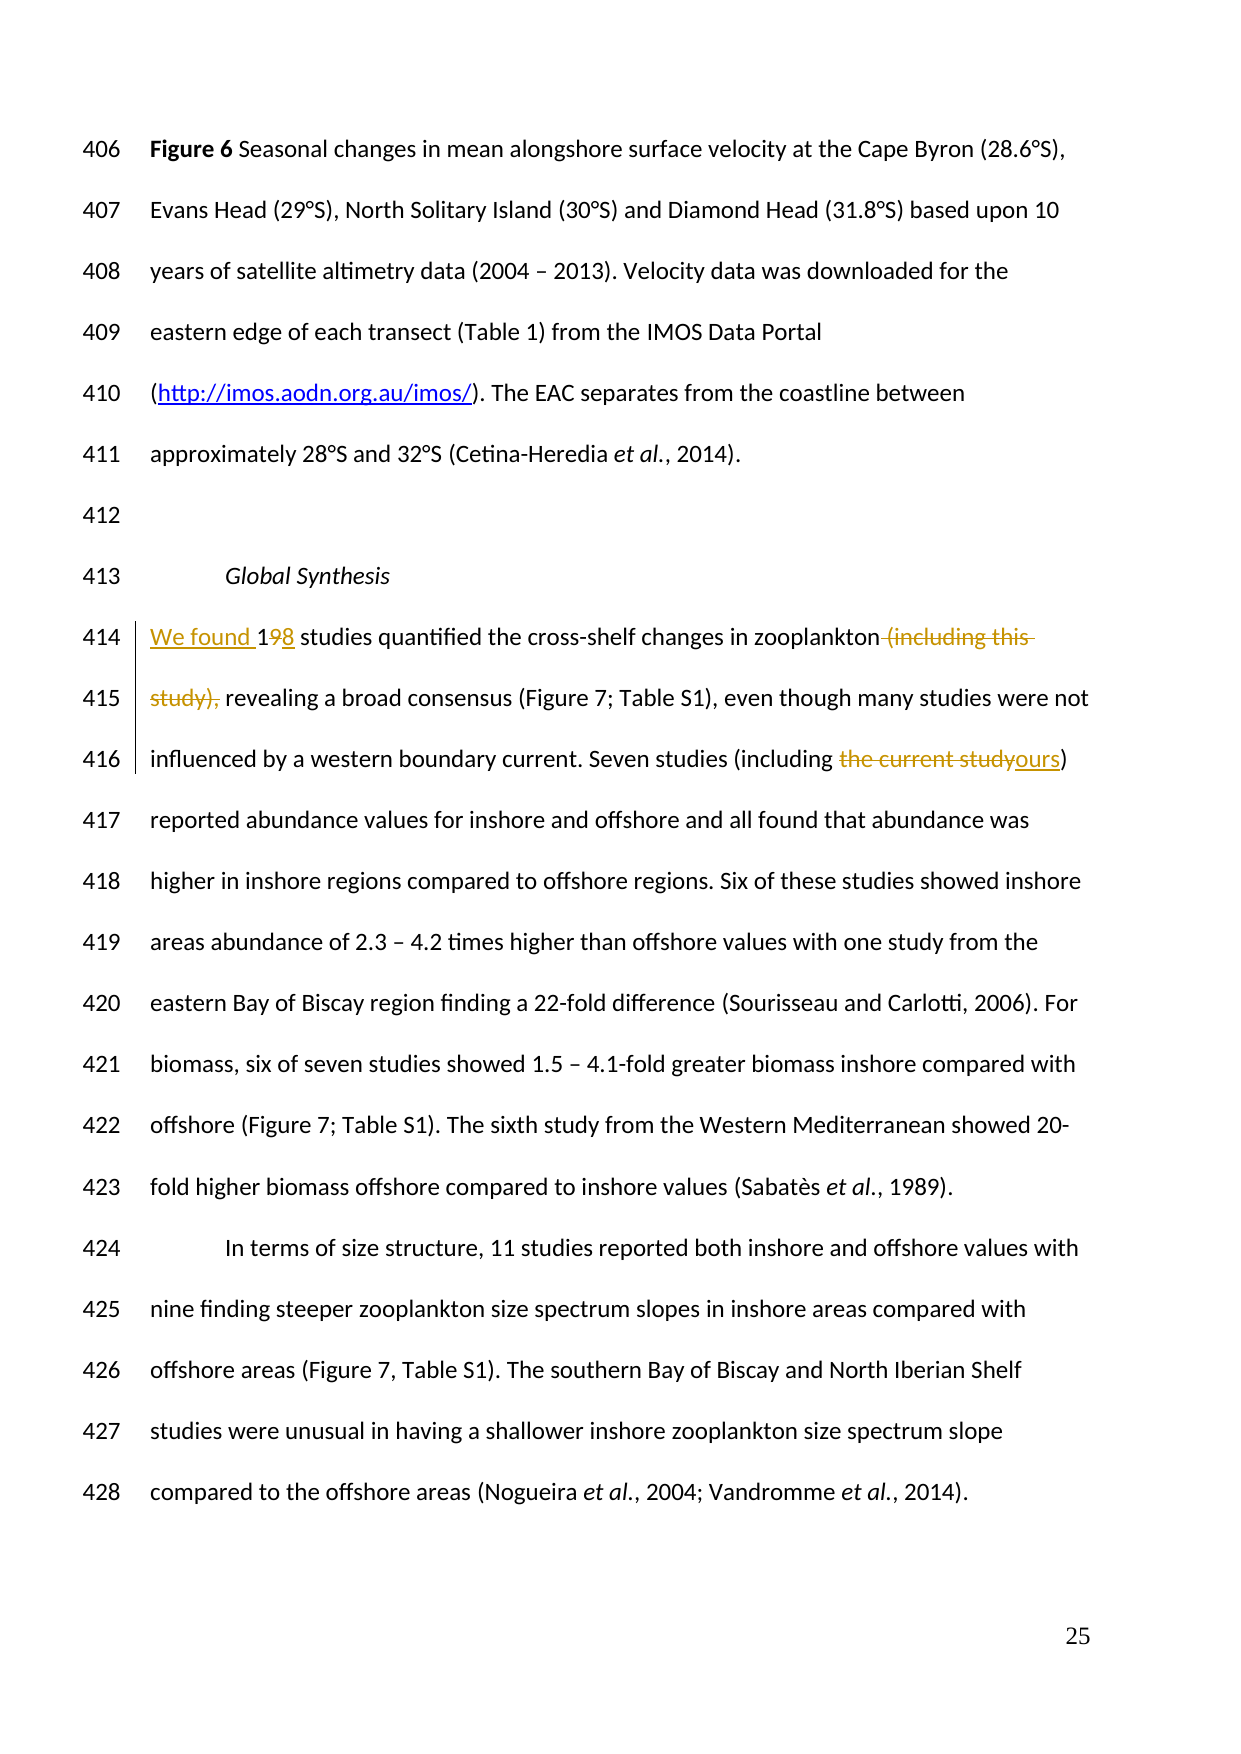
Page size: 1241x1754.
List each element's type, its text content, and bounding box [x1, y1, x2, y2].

text In terms of size structure, 11 studies reported both inshore and offshore values with nine finding steeper zooplankton size spectrum slopes in inshore areas compared with offshore areas (Figure 7, Table S1). The southern Bay of Biscay and North Iberian Shelf studies were unusual in having a shallower inshore zooplankton size spectrum slope compared to the offshore areas (Nogueira et al., 2004; Vandromme et al., 2014). [150, 1232, 1090, 1506]
text 1 studies quantified the cross-shelf changes in zooplankton revealing a broad consensus (Figure 7; Table S1), even though many studies were not influenced by a western boundary current. Seven studies (including ) reported abundance values for inshore and offshore and all found that abundance was higher in inshore regions compared to offshore regions. Six of these studies showed inshore areas abundance of 2.3 – 4.2 times higher than offshore values with one study from the eastern Bay of Biscay region finding a 22-fold difference (Sourisseau and Carlotti, 2006). For biomass, six of seven studies showed 1.5 – 4.1-fold greater biomass inshore compared with offshore (Figure 7; Table S1). The sixth study from the Western Mediterranean showed 20-fold higher biomass offshore compared to inshore values (Sabatès et al., 1989). [150, 621, 1090, 1201]
text Global Synthesis [150, 560, 1090, 591]
text Figure 6 Seasonal changes in mean alongshore surface velocity at the Cape Byron (28.6°S), Evans Head (29°S), North Solitary Island (30°S) and Diamond Head (31.8°S) based upon 10 years of satellite altimetry data (2004 – 2013). Velocity data was downloaded for the eastern edge of each transect (Table 1) from the IMOS Data Portal (http://imos.aodn.org.au/imos/). The EAC separates from the coastline between approximately 28°S and 32°S (Cetina-Heredia et al., 2014). [150, 133, 1090, 469]
